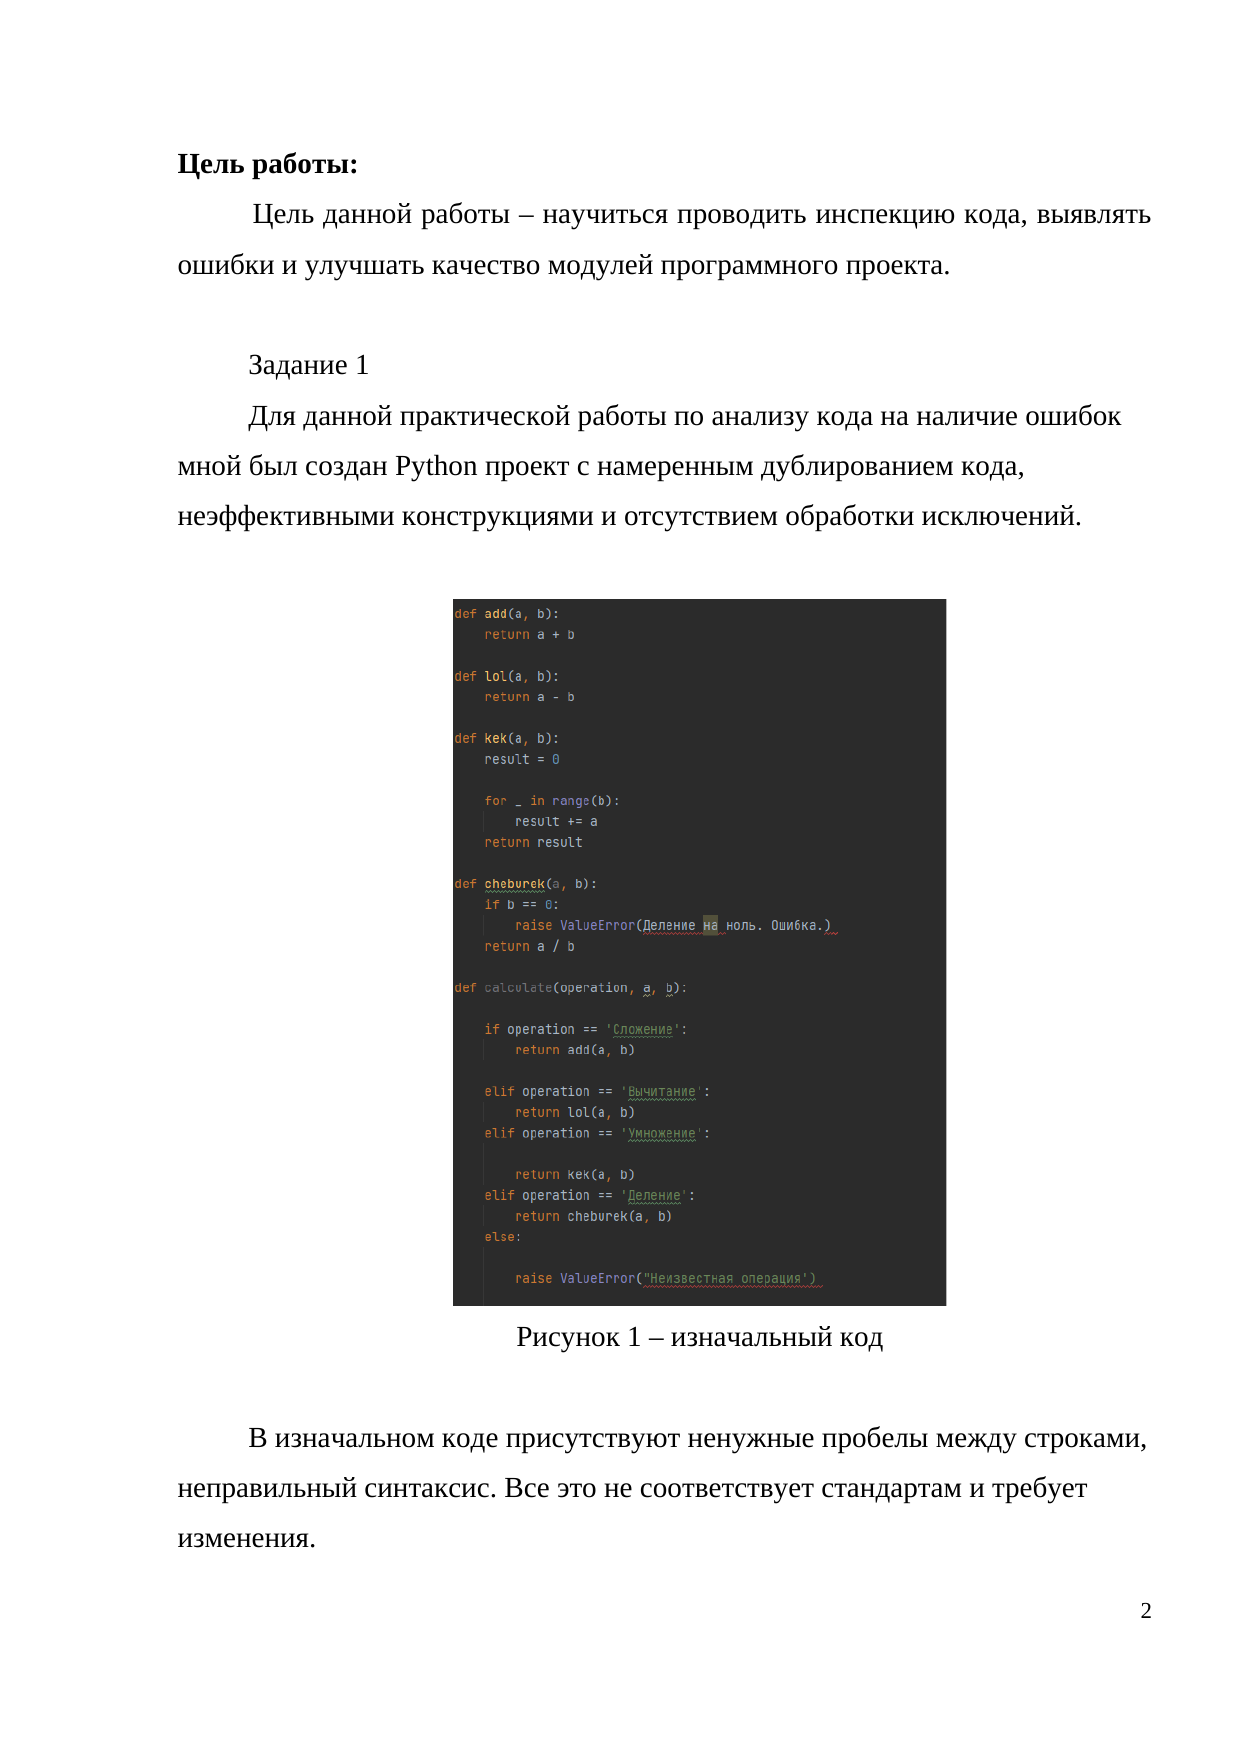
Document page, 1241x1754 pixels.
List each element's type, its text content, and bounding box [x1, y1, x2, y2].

text Цель работы: [177, 146, 1152, 180]
text Задание 1 [177, 347, 1152, 381]
text В изначальном коде присутствуют ненужные пробелы между строками, неправильный синтаксис. Все это не соответствует стандартам и требует изменения. [177, 1420, 1152, 1554]
text Рисунок 1 – изначальный код [177, 1319, 1152, 1353]
text Для данной практической работы по анализу кода на наличие ошибок мной был создан Python проект с намеренным дублированием кода, неэффективными конструкциями и отсутствием обработки исключений. [177, 398, 1152, 532]
picture [453, 599, 947, 1306]
text Цель данной работы – научиться проводить инспекцию кода, выявлять ошибки и улучшать качество модулей программного проекта. [177, 197, 1152, 280]
